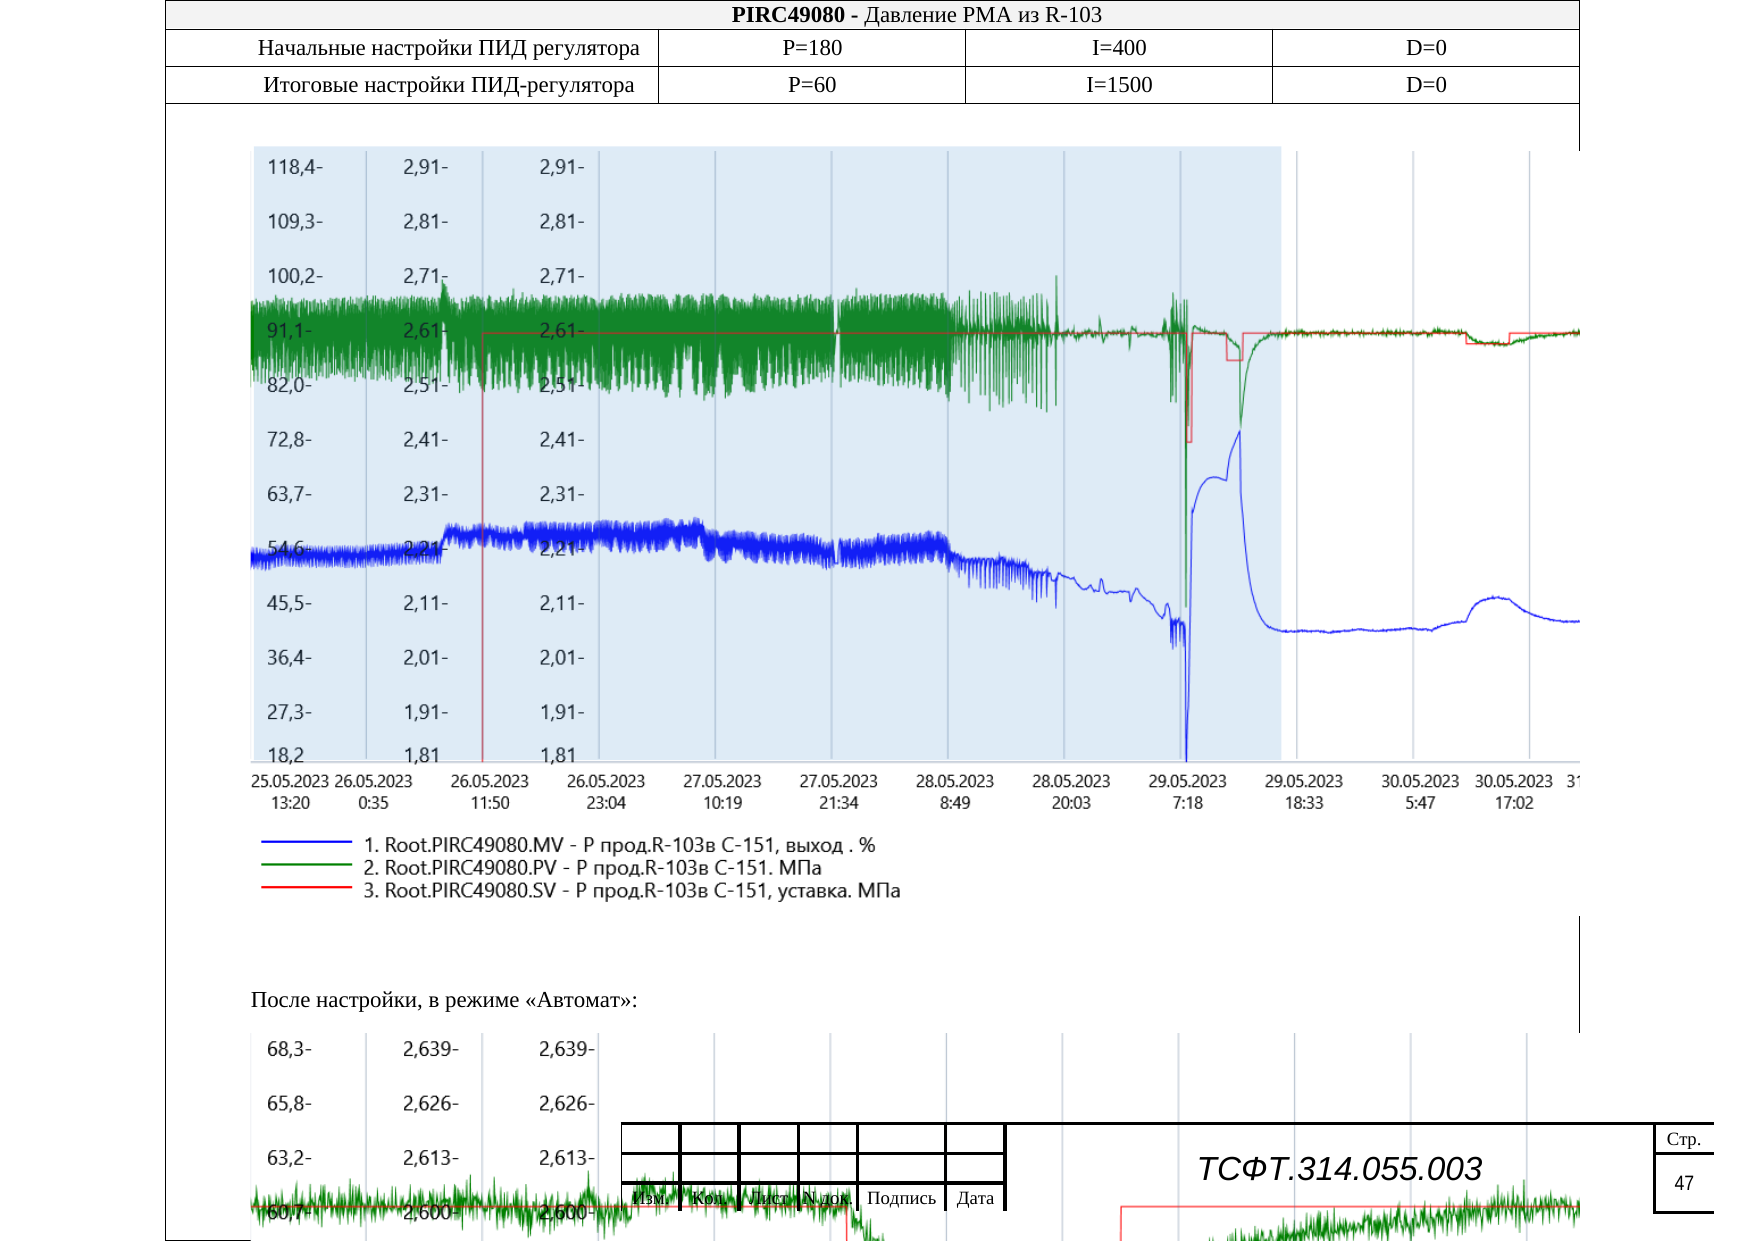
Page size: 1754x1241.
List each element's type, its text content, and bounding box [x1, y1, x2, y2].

picture [741, 1125, 797, 1152]
table_cell I=1500 [966, 67, 1272, 103]
table_cell I=400 [966, 30, 1272, 66]
table_cell P=60 [659, 67, 965, 103]
table_cell Начальные настройки ПИД регулятора [166, 30, 658, 66]
table_cell После настройки, в режиме «Автомат»: [166, 104, 1579, 1240]
picture [250, 151, 1580, 916]
picture [682, 1125, 737, 1152]
picture [250, 1033, 1580, 1241]
picture [682, 1155, 737, 1181]
table_header PIRC49080 - Давление РМА из R-103 [166, 1, 1579, 28]
picture [859, 1155, 944, 1181]
table_cell Итоговые настройки ПИД-регулятора [166, 67, 658, 103]
picture [622, 1155, 678, 1181]
picture [622, 1125, 678, 1152]
table_cell D=0 [1273, 30, 1579, 66]
table_cell D=0 [1273, 67, 1579, 103]
picture [800, 1155, 856, 1181]
table_cell P=180 [659, 30, 965, 66]
picture [800, 1125, 856, 1152]
picture [947, 1155, 1003, 1181]
picture [859, 1125, 944, 1152]
picture [947, 1125, 1003, 1152]
picture [741, 1155, 797, 1181]
